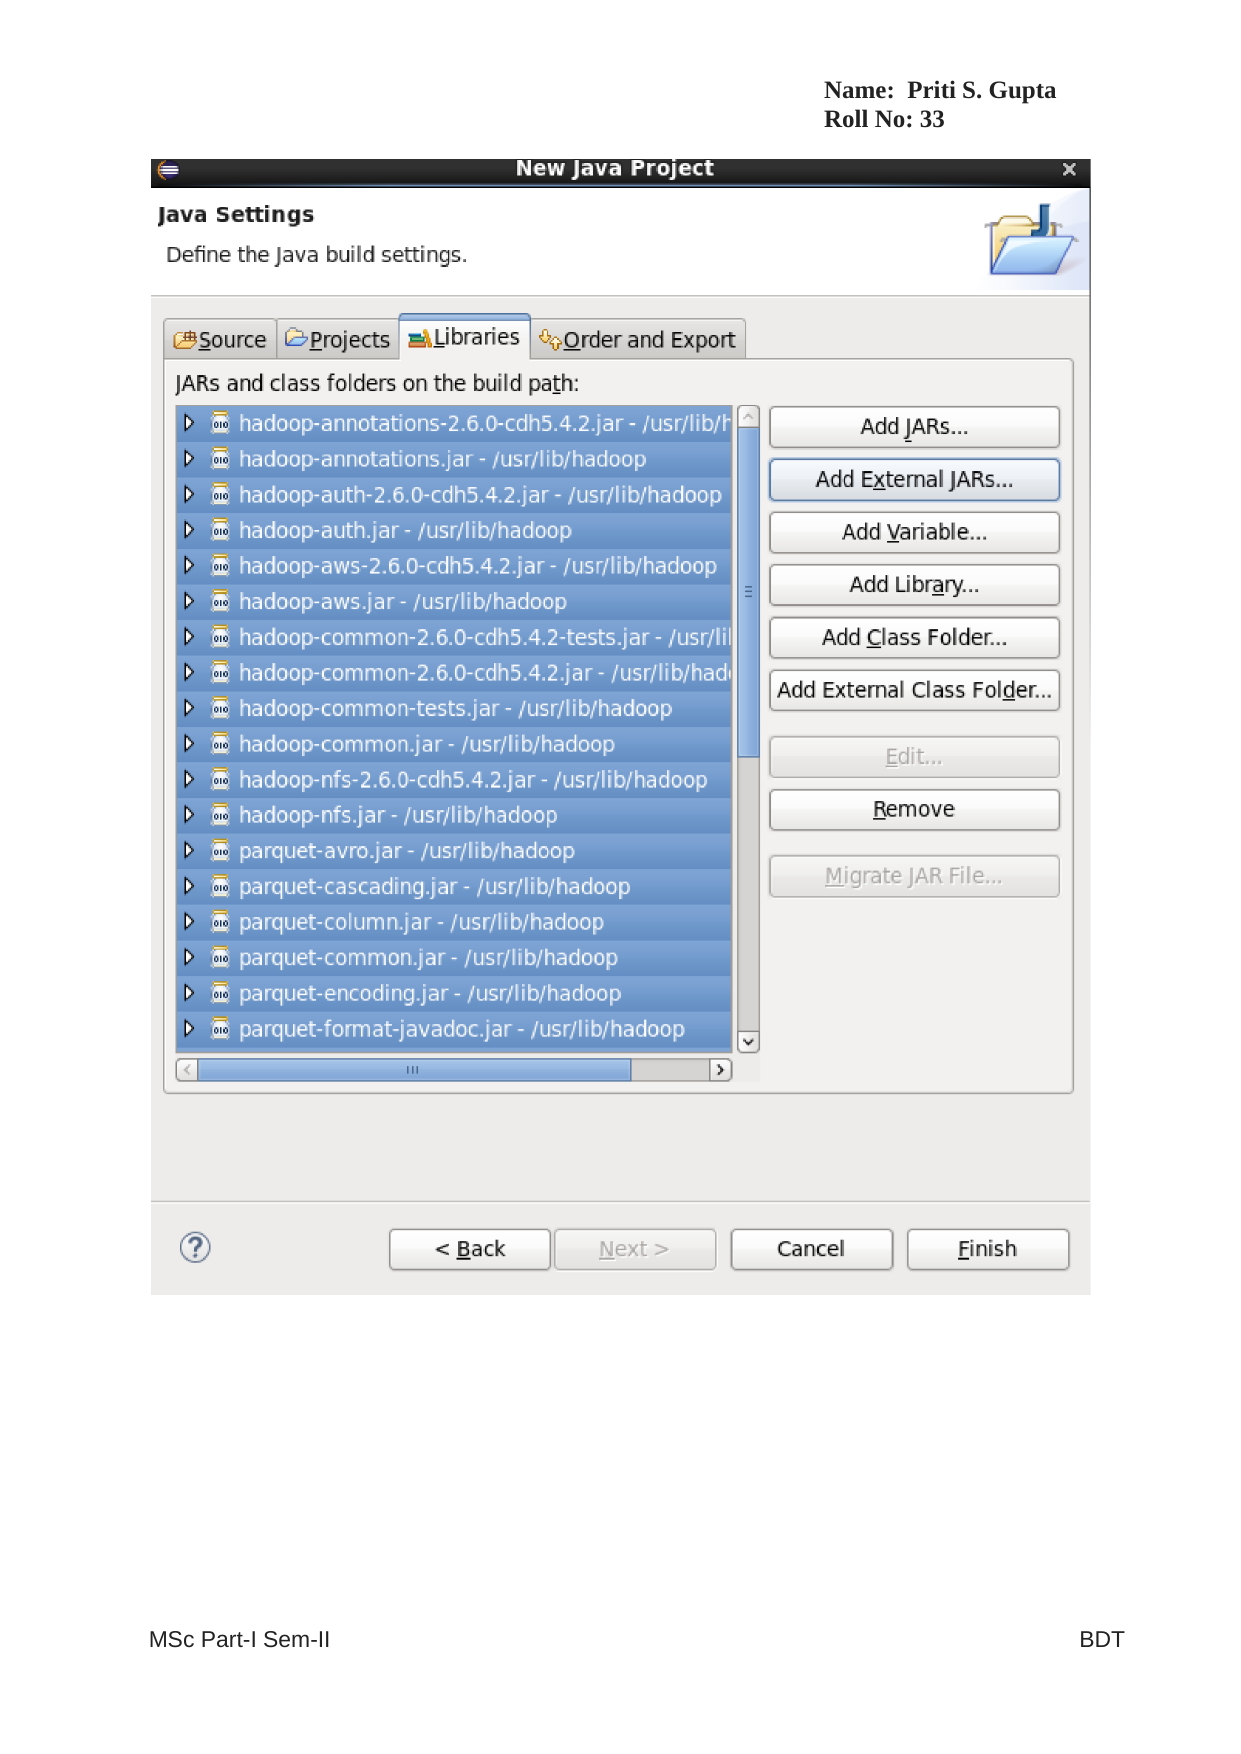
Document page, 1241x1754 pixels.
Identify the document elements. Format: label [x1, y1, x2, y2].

picture [150, 158, 1091, 1295]
